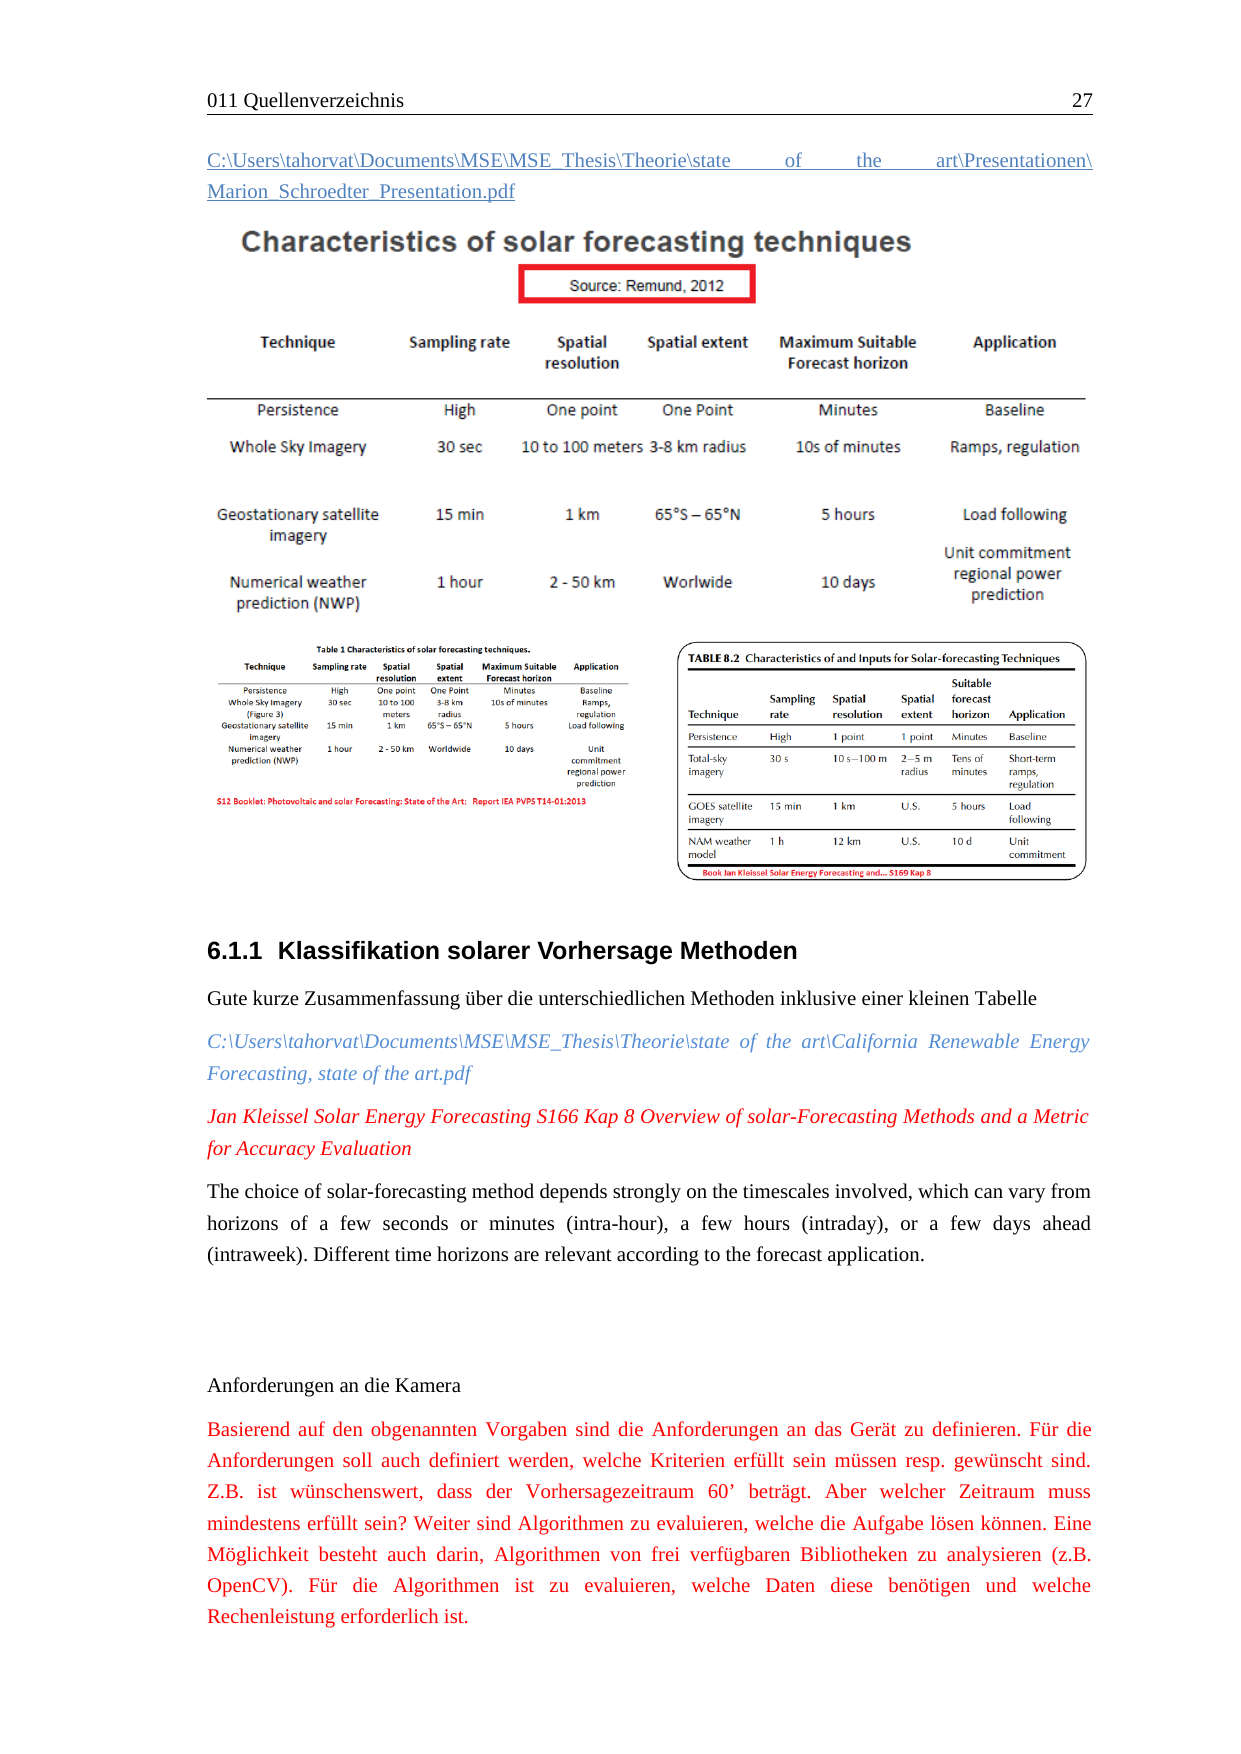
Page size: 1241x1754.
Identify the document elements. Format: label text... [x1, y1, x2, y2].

text Jan Kleissel Solar Energy Forecasting S166 Kap 8 Overview of solar-Forecasting Methods and a Metric for Accuracy Evaluation [207, 1104, 1093, 1159]
text C:\Users\tahorvat\Documents\MSE\MSE_Thesis\Theorie\state of the art\Presentationen\Marion_Schroedter_Presentation.pdf [207, 148, 1093, 169]
picture [206, 640, 1092, 891]
text The choice of solar-forecasting method depends strongly on the timescales involved, which can vary from horizons of a few seconds or minutes (intra-hour), a few hours (intraday), or a few days ahead (intraweek). Different time horizons are relevant according to the forecast application. [207, 1179, 1093, 1266]
text Anforderungen an die Kamera [207, 1373, 1093, 1397]
text Gute kurze Zusammenfassung über die unterschiedlichen Methoden inklusive einer kleinen Tabelle [207, 986, 1093, 1009]
picture [206, 210, 1093, 621]
subtitle Klassifikation solarer Vorhersage Methoden [207, 936, 1093, 964]
text C:\Users\tahorvat\Documents\MSE\MSE_Thesis\Theorie\state of the art\Presentationen\Marion_Schroedter_Presentation.pdf [207, 170, 1093, 210]
text Basierend auf den obgenannten Vorgaben sind die Anforderungen an das Gerät zu definieren. Für die Anforderungen soll auch definiert werden, welche Kriterien erfüllt sein müssen resp. gewünscht sind. Z.B. ist wünschenswert, dass der Vorhersagezeitraum 60’ beträgt. Aber welcher Zeitraum muss mindestens erfüllt sein? Weiter sind Algorithmen zu evaluieren, welche die Aufgabe lösen können. Eine Möglichkeit besteht auch darin, Algorithmen von frei verfügbaren Bibliotheken zu analysieren (z.B. OpenCV). Für die Algorithmen ist zu evaluieren, welche Daten diese benötigen und welche Rechenleistung erforderlich ist. [207, 1417, 1093, 1628]
text C:\Users\tahorvat\Documents\MSE\MSE_Thesis\Theorie\state of the art\California Renewable Energy Forecasting, state of the art.pdf [207, 1029, 1093, 1084]
